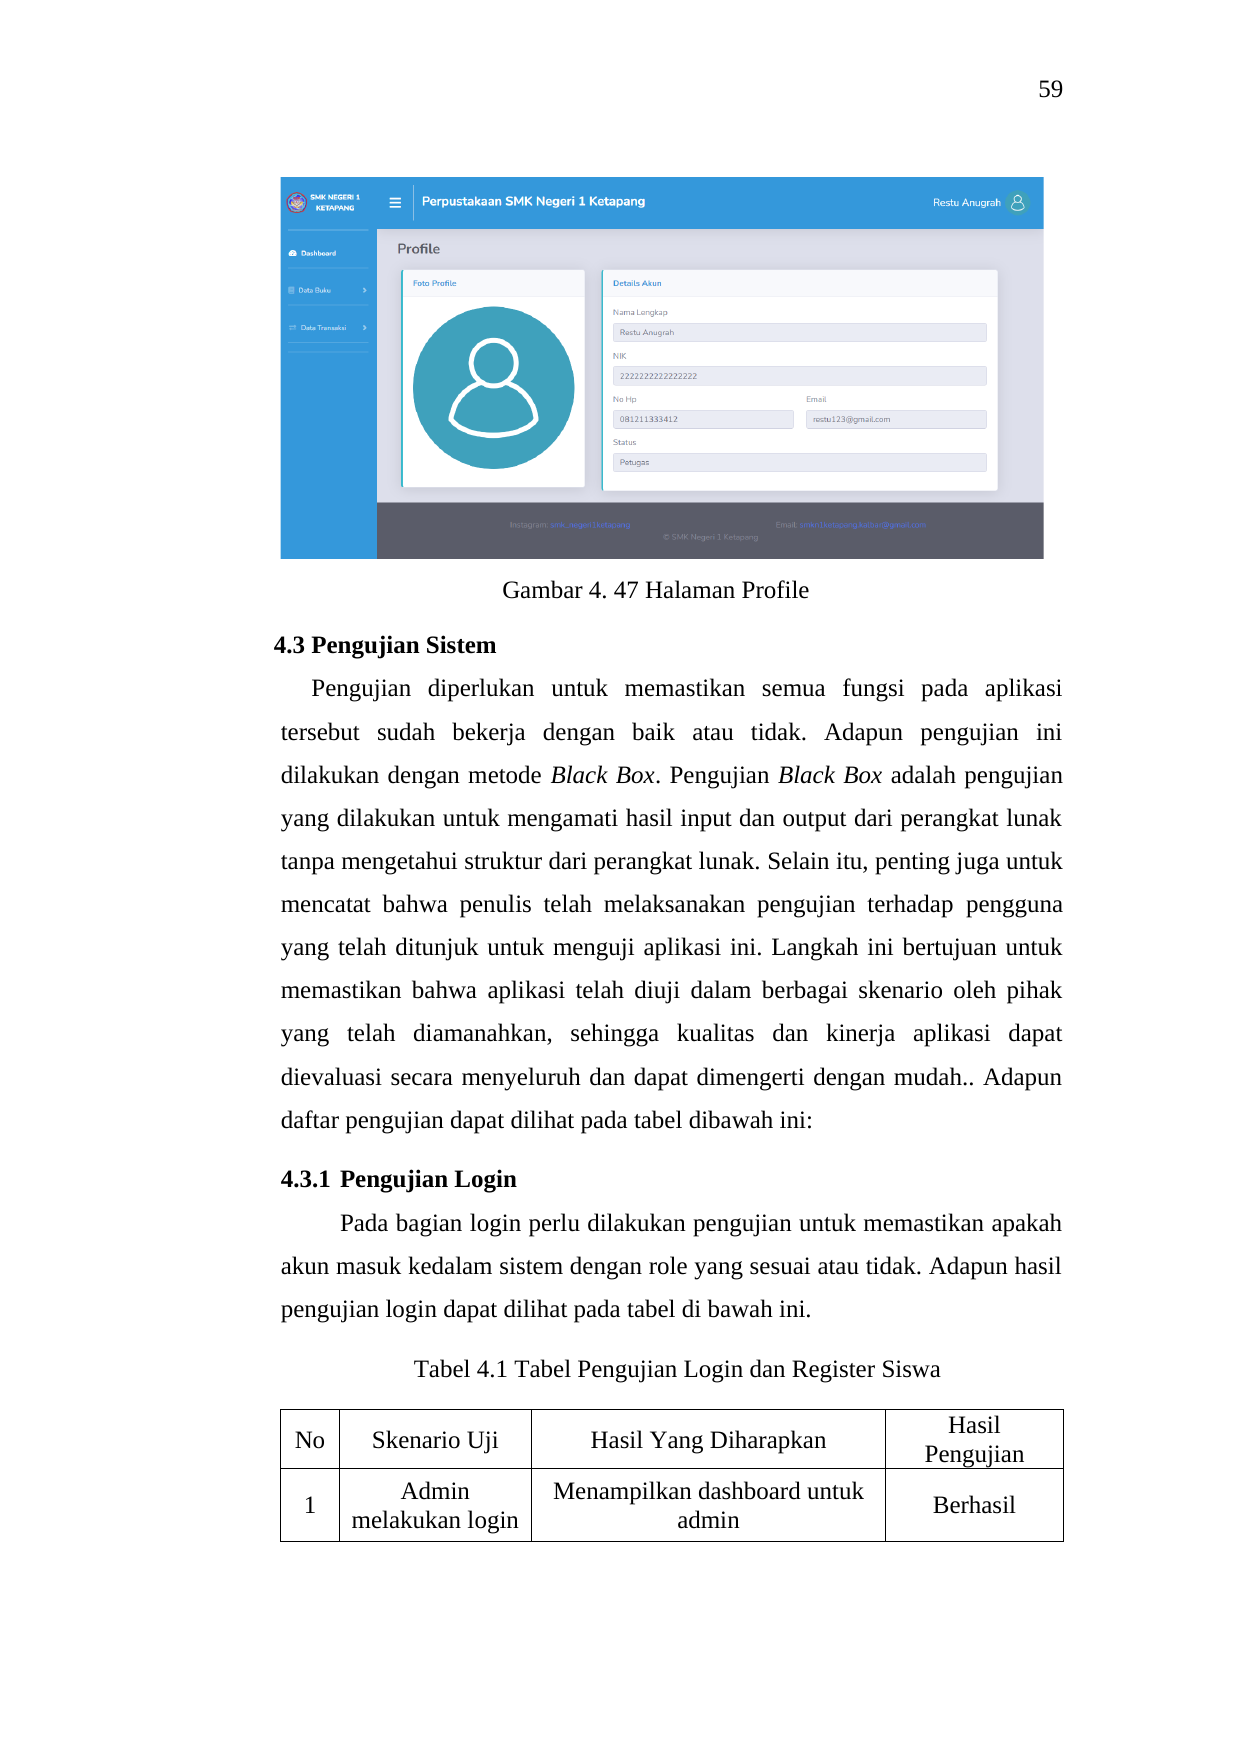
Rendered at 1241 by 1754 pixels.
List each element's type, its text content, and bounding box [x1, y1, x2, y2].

subtitle Pengujian Login [281, 1164, 1063, 1193]
subtitle Pengujian Sistem [274, 630, 1063, 659]
table_cell Menampilkan dashboard untuk admin [532, 1469, 885, 1541]
table_cell Admin melakukan login [340, 1469, 531, 1541]
table_header Skenario Uji [340, 1410, 531, 1468]
table_header No [281, 1410, 339, 1468]
table_header Hasil Pengujian [886, 1410, 1063, 1468]
text Pada bagian login perlu dilakukan pengujian untuk memastikan apakah akun masuk kedalam sistem dengan role yang sesuai atau tidak. Adapun hasil pengujian login dapat dilihat pada tabel di bawah ini. [281, 1208, 1063, 1323]
table_cell Berhasil [886, 1469, 1063, 1541]
table_header Hasil Yang Diharapkan [532, 1410, 885, 1468]
table_cell 1 [281, 1469, 339, 1541]
picture [280, 177, 1044, 559]
list Pengujian diperlukan untuk memastikan semua fungsi pada aplikasi tersebut sudah bekerja dengan baik atau tidak. Adapun pengujian ini dilakukan dengan metode Black Box. Pengujian Black Box adalah pengujian yang dilakukan untuk mengamati hasil input dan output dari perangkat lunak tanpa mengetahui struktur dari perangkat lunak. Selain itu, penting juga untuk mencatat bahwa penulis telah melaksanakan pengujian terhadap pengguna yang telah ditunjuk untuk menguji aplikasi ini. Langkah ini bertujuan untuk memastikan bahwa aplikasi telah diuji dalam berbagai skenario oleh pihak yang telah diamanahkan, sehingga kualitas dan kinerja aplikasi dapat dievaluasi secara menyeluruh dan dapat dimengerti dengan mudah.. Adapun daftar pengujian dapat dilihat pada tabel dibawah ini: [281, 673, 1063, 1133]
